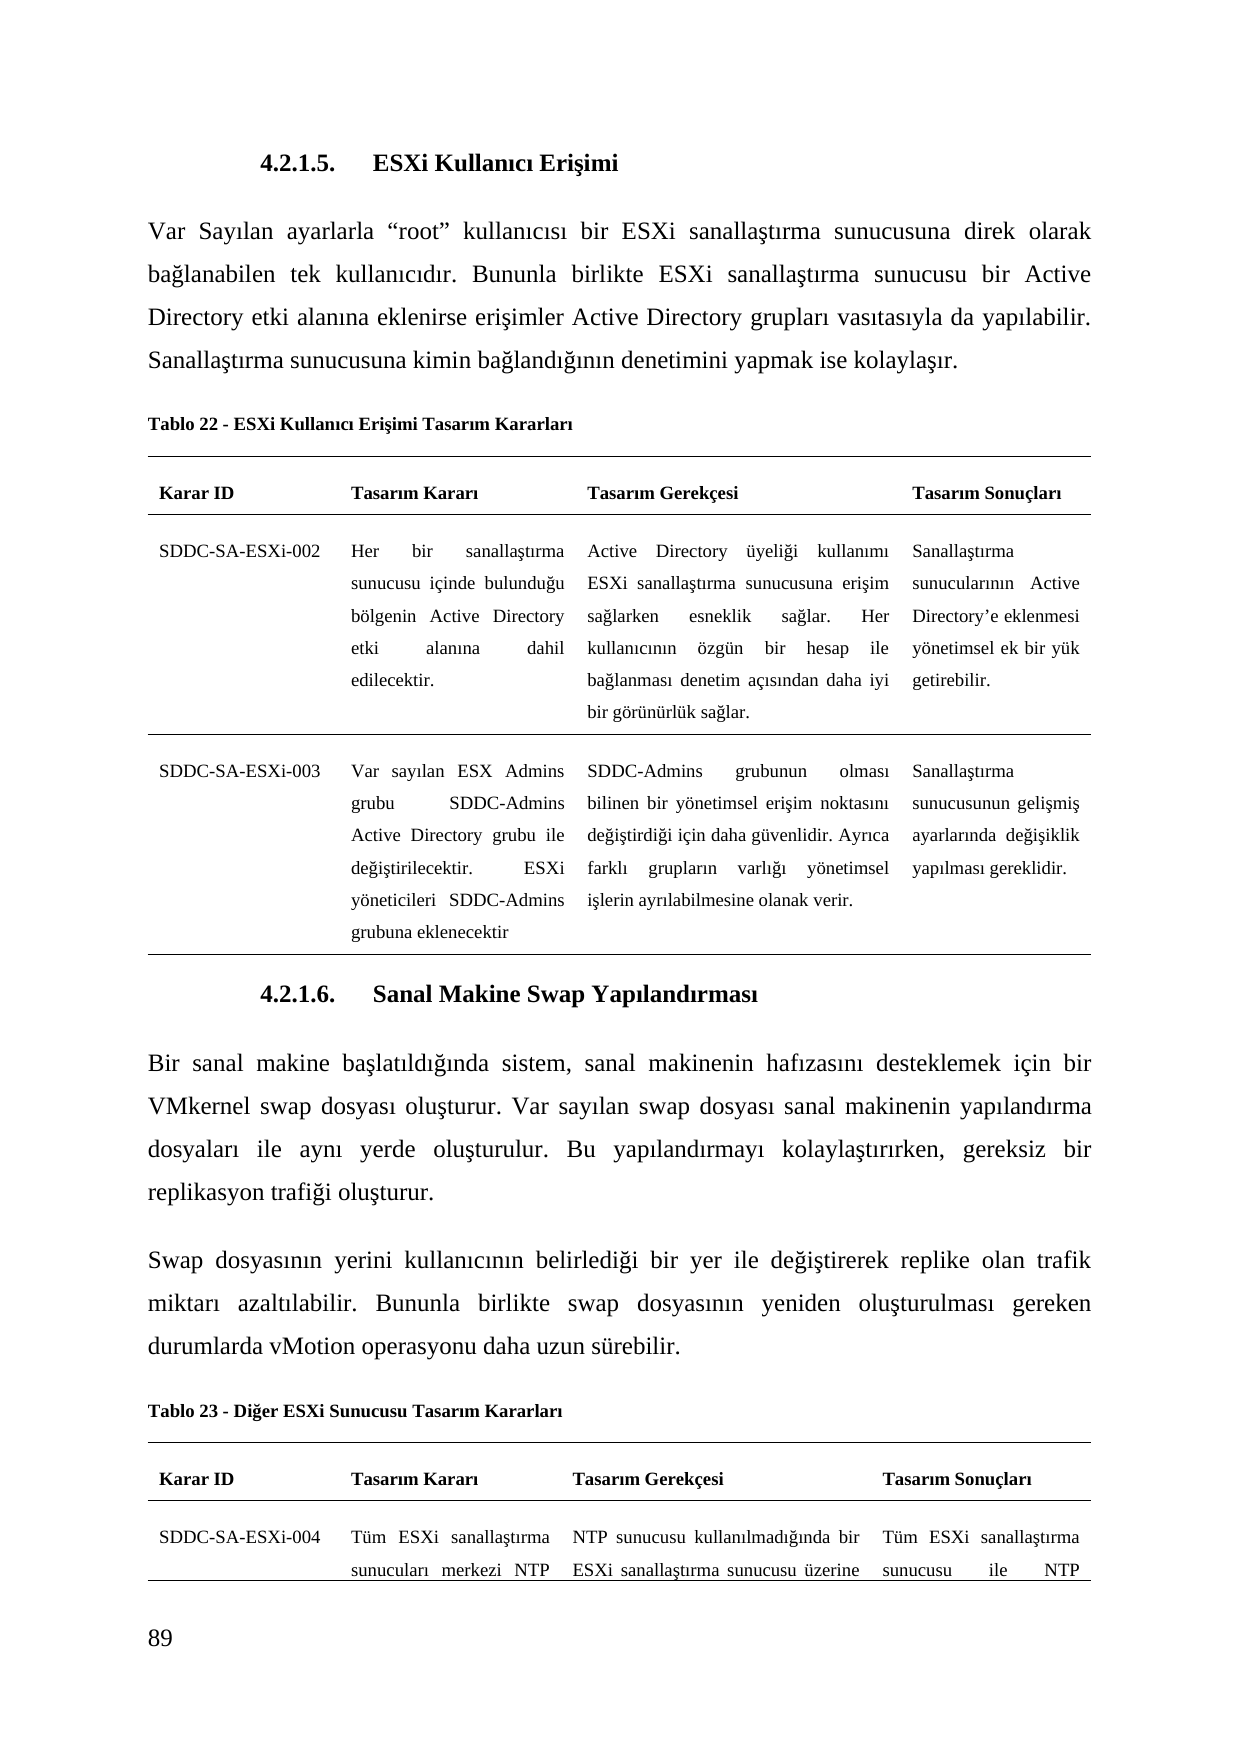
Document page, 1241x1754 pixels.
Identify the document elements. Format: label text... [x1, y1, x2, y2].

list ESXi Kullanıcı Erişimi [260, 148, 1093, 176]
table_cell Sanallaştırma sunucularının Active Directory’e eklenmesi yönetimsel ek bir yük getirebilir. [901, 515, 1091, 734]
table_header Tasarım Sonuçları [871, 1443, 1091, 1500]
table_cell Her bir sanallaştırma sunucusu içinde bulunduğu bölgenin Active Directory etki alanına dahil edilecektir. [340, 515, 576, 734]
table_cell SDDC-Admins grubunun olması bilinen bir yönetimsel erişim noktasını değiştirdiği için daha güvenlidir. Ayrıca farklı grupların varlığı yönetimsel işlerin ayrılabilmesine olanak verir. [576, 735, 901, 953]
list Sanal Makine Swap Yapılandırması [260, 979, 1093, 1008]
table_header Karar ID [148, 457, 339, 514]
table_header Tasarım Kararı [340, 457, 576, 514]
text Tablo 22 - ESXi Kullanıcı Erişimi Tasarım Kararları [148, 413, 1093, 435]
table_header Tasarım Kararı [340, 1443, 561, 1500]
table_cell SDDC-SA-ESXi-004 [148, 1501, 339, 1580]
text Var Sayılan ayarlarla “root” kullanıcısı bir ESXi sanallaştırma sunucusuna direk olarak bağlanabilen tek kullanıcıdır. Bununla birlikte ESXi sanallaştırma sunucusu bir Active Directory etki alanına eklenirse erişimler Active Directory grupları vasıtasıyla da yapılabilir. Sanallaştırma sunucusuna kimin bağlandığının denetimini yapmak ise kolaylaşır. [148, 216, 1093, 374]
table_cell Active Directory üyeliği kullanımı ESXi sanallaştırma sunucusuna erişim sağlarken esneklik sağlar. Her kullanıcının özgün bir hesap ile bağlanması denetim açısından daha iyi bir görünürlük sağlar. [576, 515, 901, 734]
text Bir sanal makine başlatıldığında sistem, sanal makinenin hafızasını desteklemek için bir VMkernel swap dosyası oluşturur. Var sayılan swap dosyası sanal makinenin yapılandırma dosyaları ile aynı yerde oluşturulur. Bu yapılandırmayı kolaylaştırırken, gereksiz bir replikasyon trafiği oluşturur. [148, 1048, 1093, 1206]
table_header Tasarım Gerekçesi [576, 457, 901, 514]
table_cell SDDC-SA-ESXi-002 [148, 515, 339, 734]
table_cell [871, 1501, 1091, 1580]
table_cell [340, 1501, 561, 1580]
table_header Tasarım Sonuçları [901, 457, 1091, 514]
table_header Karar ID [148, 1443, 339, 1500]
table_cell Var sayılan ESX Admins grubu SDDC-Admins Active Directory grubu ile değiştirilecektir. ESXi yöneticileri SDDC-Admins grubuna eklenecektir [340, 735, 576, 953]
text Swap dosyasının yerini kullanıcının belirlediği bir yer ile değiştirerek replike olan trafik miktarı azaltılabilir. Bununla birlikte swap dosyasının yeniden oluşturulması gereken durumlarda vMotion operasyonu daha uzun sürebilir. [148, 1245, 1093, 1360]
table_cell Sanallaştırma sunucusunun gelişmiş ayarlarında değişiklik yapılması gereklidir. [901, 735, 1091, 953]
table_header Tasarım Gerekçesi [561, 1443, 871, 1500]
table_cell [561, 1501, 871, 1580]
text Tablo 23 - Diğer ESXi Sunucusu Tasarım Kararları [148, 1399, 1093, 1421]
table_cell SDDC-SA-ESXi-003 [148, 735, 339, 953]
